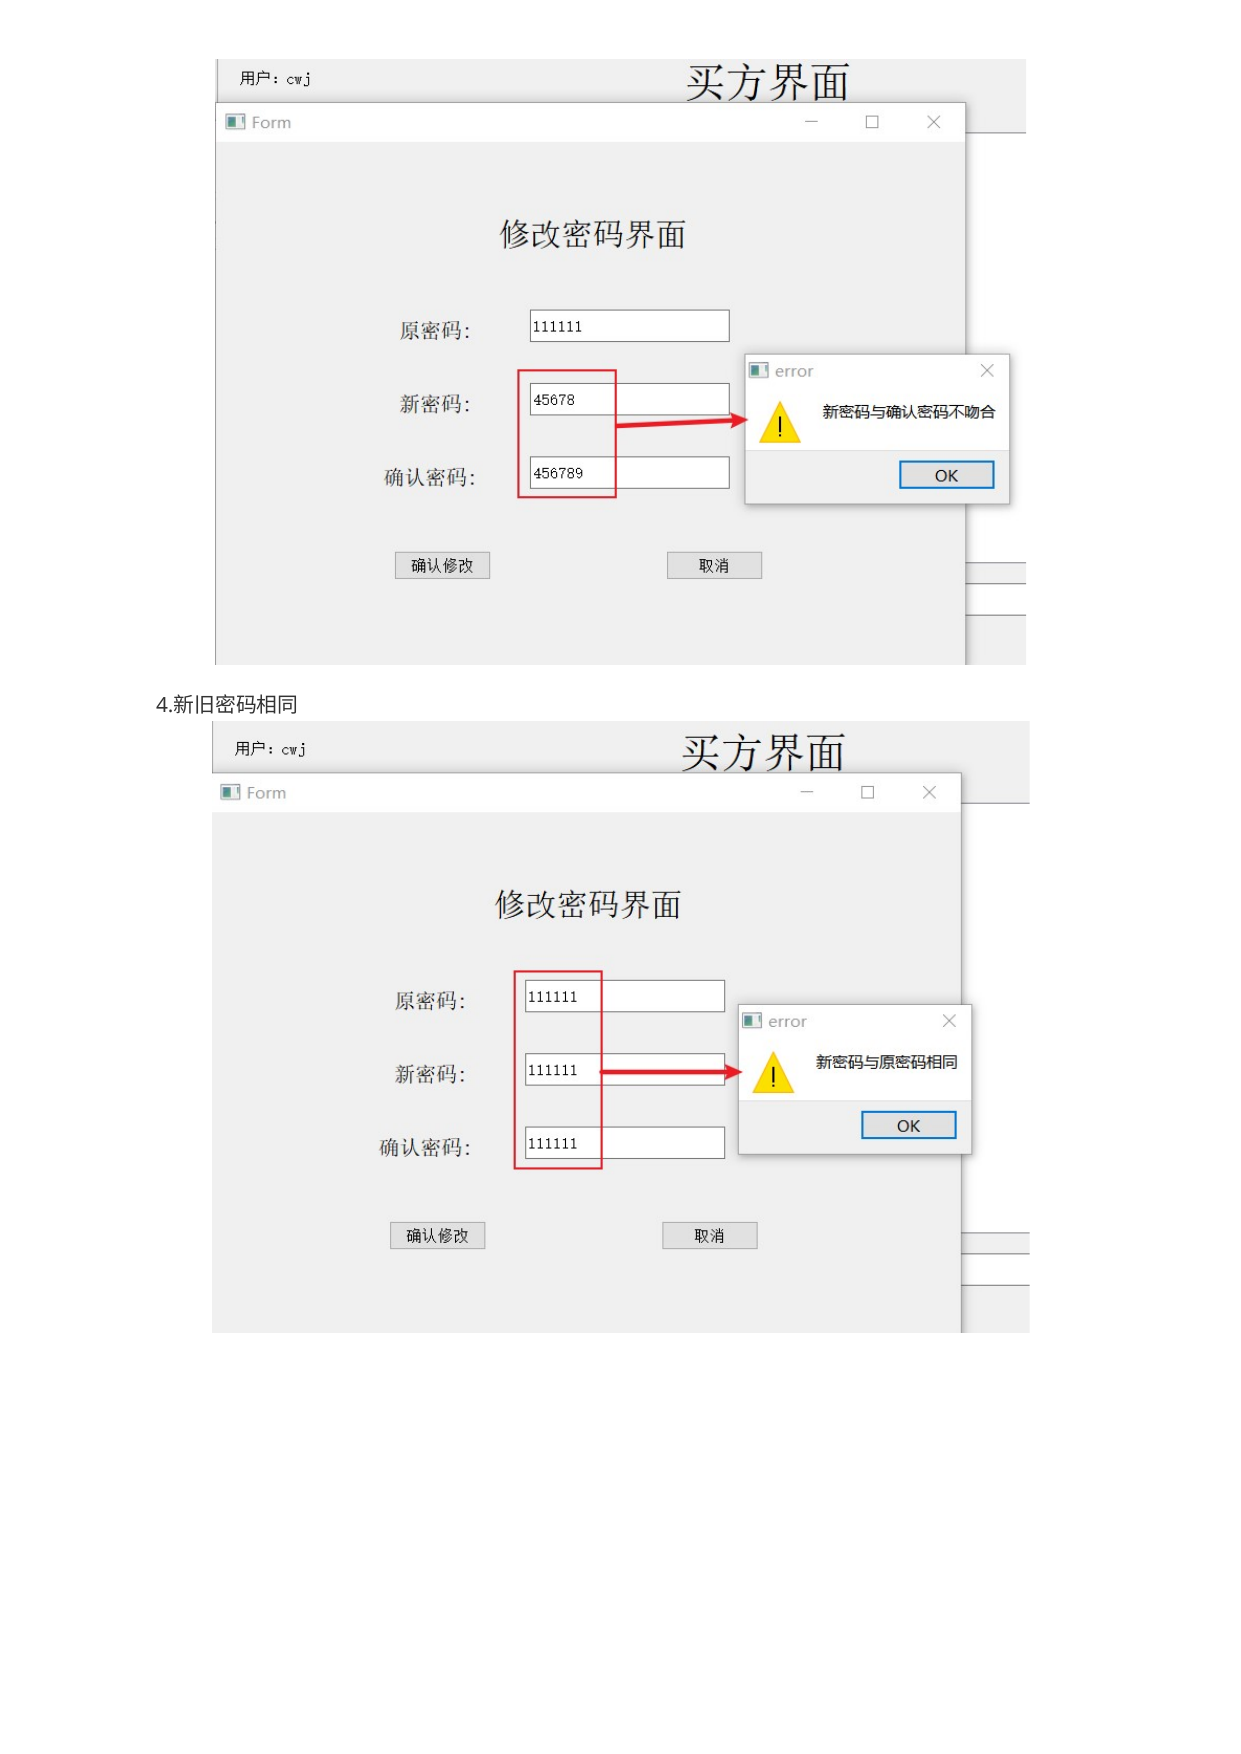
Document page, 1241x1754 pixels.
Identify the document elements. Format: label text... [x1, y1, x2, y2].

text 4.新旧密码相同 [156, 688, 1084, 719]
picture [212, 721, 1030, 1333]
picture [215, 59, 1027, 665]
